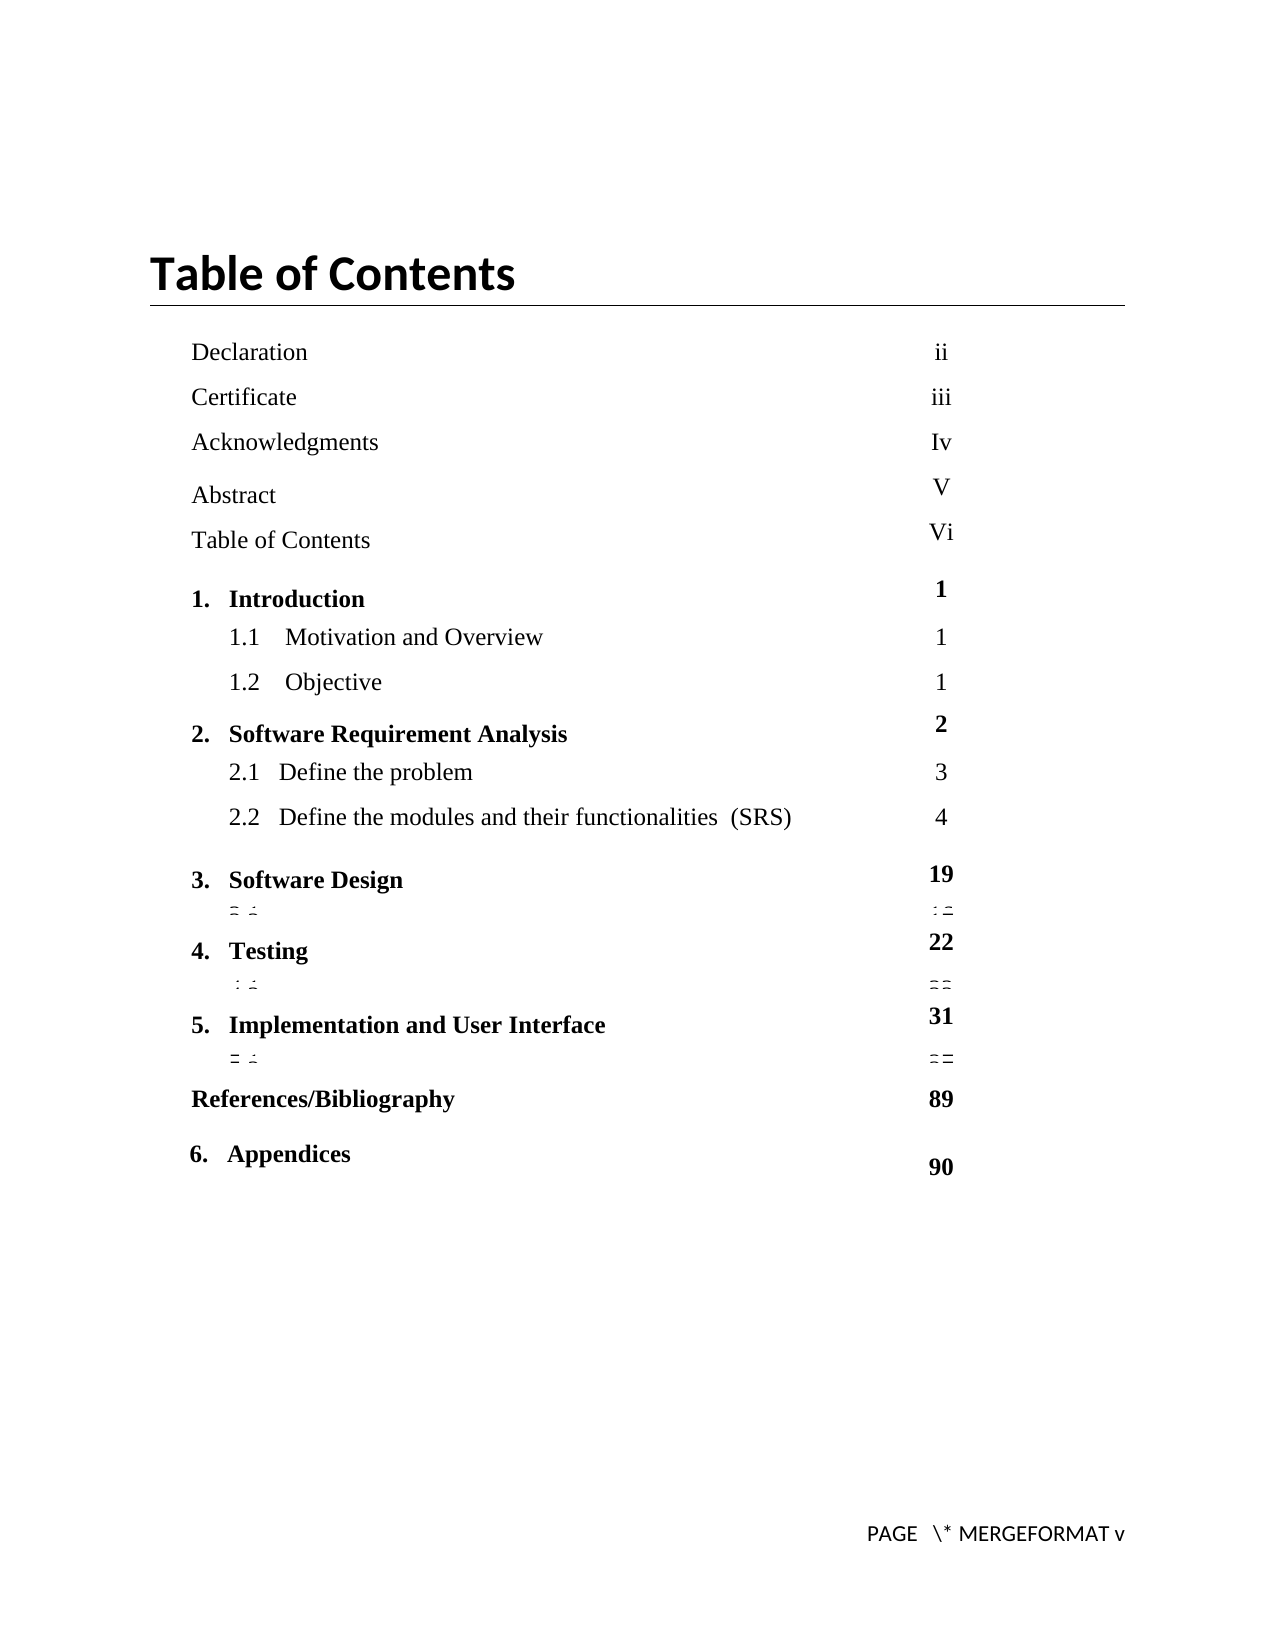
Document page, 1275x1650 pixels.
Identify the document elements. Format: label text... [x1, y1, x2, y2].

table_cell 3 [911, 757, 971, 802]
table_cell Abstract [180, 472, 911, 517]
table_cell 2 [911, 697, 971, 757]
table_cell 1 [911, 622, 971, 667]
table_cell iii [911, 382, 971, 427]
table_cell 1.1 Motivation and Overview [180, 622, 911, 667]
table_cell V [911, 472, 971, 517]
table_header ii [911, 337, 971, 382]
table_cell 2.2 Define the modules and their functionalities (SRS) ……………..………………………………… [180, 802, 911, 847]
table_cell 4 [911, 802, 971, 847]
table_cell 2.1 Define the problem ………………………………………………….. [180, 757, 911, 802]
table_cell 89 [911, 1063, 971, 1139]
table_cell Software Design [180, 847, 911, 900]
table_header Declaration [180, 337, 911, 382]
table_cell 22 [911, 914, 971, 974]
table_cell Software Requirement Analysis [180, 697, 911, 757]
table_cell Implementation and User Interface [180, 989, 911, 1048]
table_cell 19 [911, 847, 971, 900]
table_cell 1 [911, 667, 971, 697]
table_cell Vi [911, 517, 971, 562]
table_cell 1 [911, 562, 971, 622]
table_cell Testing [180, 914, 911, 974]
table_cell Table of Contents [180, 517, 911, 562]
table_cell Introduction [180, 562, 911, 622]
table_cell Certificate [180, 382, 911, 427]
table_cell 31 [911, 989, 971, 1048]
text Table of Contents [150, 242, 1125, 305]
table_cell Iv [911, 427, 971, 472]
table_cell References/Bibliography [180, 1063, 911, 1139]
table_cell 90 [911, 1140, 971, 1199]
table_cell Acknowledgments [180, 427, 911, 472]
table_cell Appendices [180, 1140, 911, 1199]
table_cell 1.2 Objective [180, 667, 911, 697]
